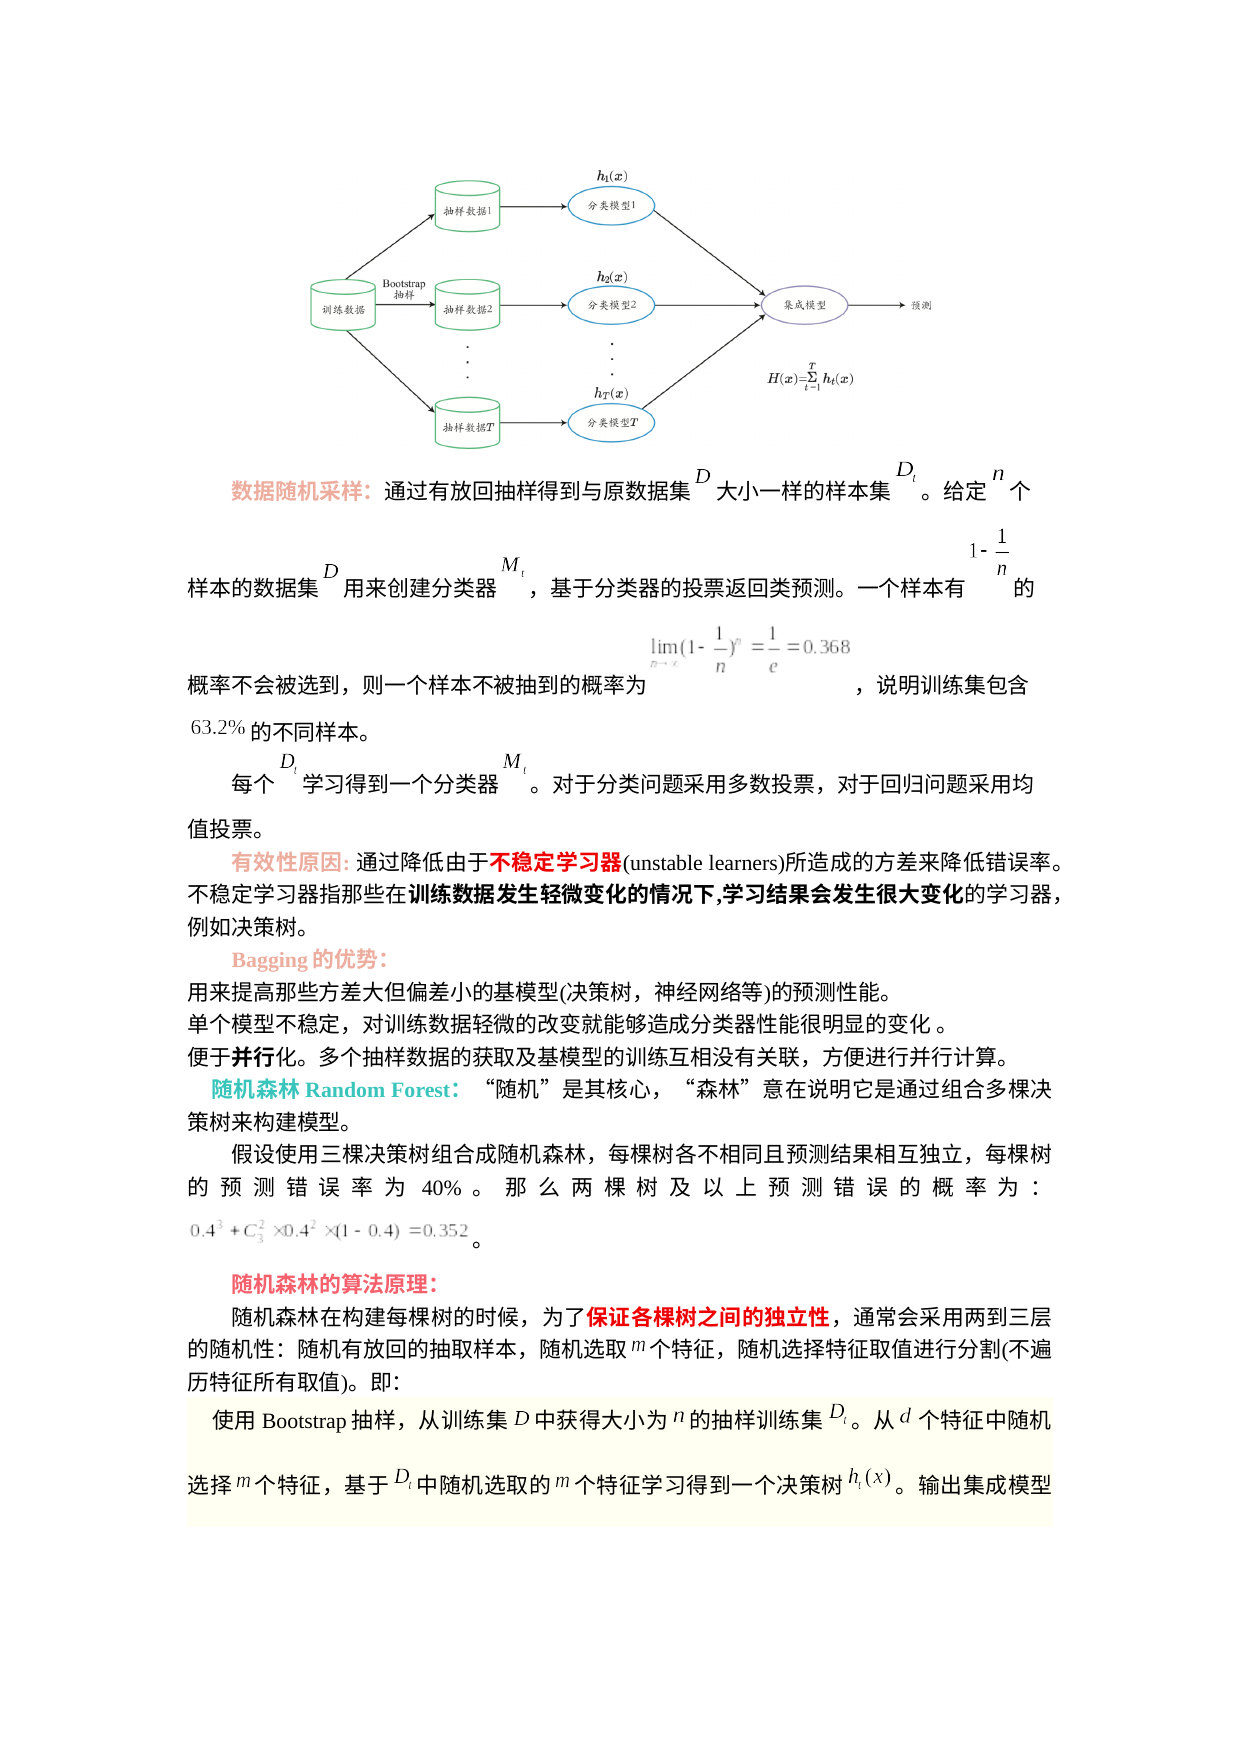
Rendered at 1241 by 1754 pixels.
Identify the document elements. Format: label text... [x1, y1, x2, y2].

text 随机森林在构建每棵树的时候，为了保证各棵树之间的独立性，通常会采用两到三层的随机性：随机有放回的抽取样本，随机选取个特征，随机选择特征取值进行分割(不遍历特征所有取值)。即： [187, 1299, 1053, 1397]
text 每个学习得到一个分类器。对于分类问题采用多数投票，对于回归问题采用均值投票。 [187, 747, 1053, 844]
picture [305, 164, 936, 452]
text 数据随机采样：通过有放回抽样得到与原数据集大小一样的样本集。给定个样本的数据集用来创建分类器，基于分类器的投票返回类预测。一个样本有的概率不会被选到，则一个样本不被抽到的概率为，说明训练集包含的不同样本。 [187, 454, 1053, 747]
text Bagging的优势： [187, 942, 1053, 974]
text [187, 1397, 1053, 1527]
text 用来提高那些方差大但偏差小的基模型(决策树，神经网络等)的预测性能。 单个模型不稳定，对训练数据轻微的改变就能够造成分类器性能很明显的变化 。 便于并行化。多个抽样数据的获取及基模型的训练互相没有关联，方便进行并行计算。 [187, 974, 1053, 1072]
text 有效性原因: 通过降低由于不稳定学习器(unstable learners)所造成的方差来降低错误率。不稳定学习器指那些在训练数据发生轻微变化的情况下,学习结果会发生很大变化的学习器，例如决策树。 [187, 844, 1053, 942]
text 随机森林Random Forest：“随机”是其核心，“森林”意在说明它是通过组合多棵决策树来构建模型。 [187, 1072, 1053, 1137]
text 随机森林的算法原理： [187, 1267, 1053, 1299]
text 假设使用三棵决策树组合成随机森林，每棵树各不相同且预测结果相互独立，每棵树的预测错误率为40%。那么两棵树及以上预测错误的概率为： 。 [187, 1137, 1053, 1267]
